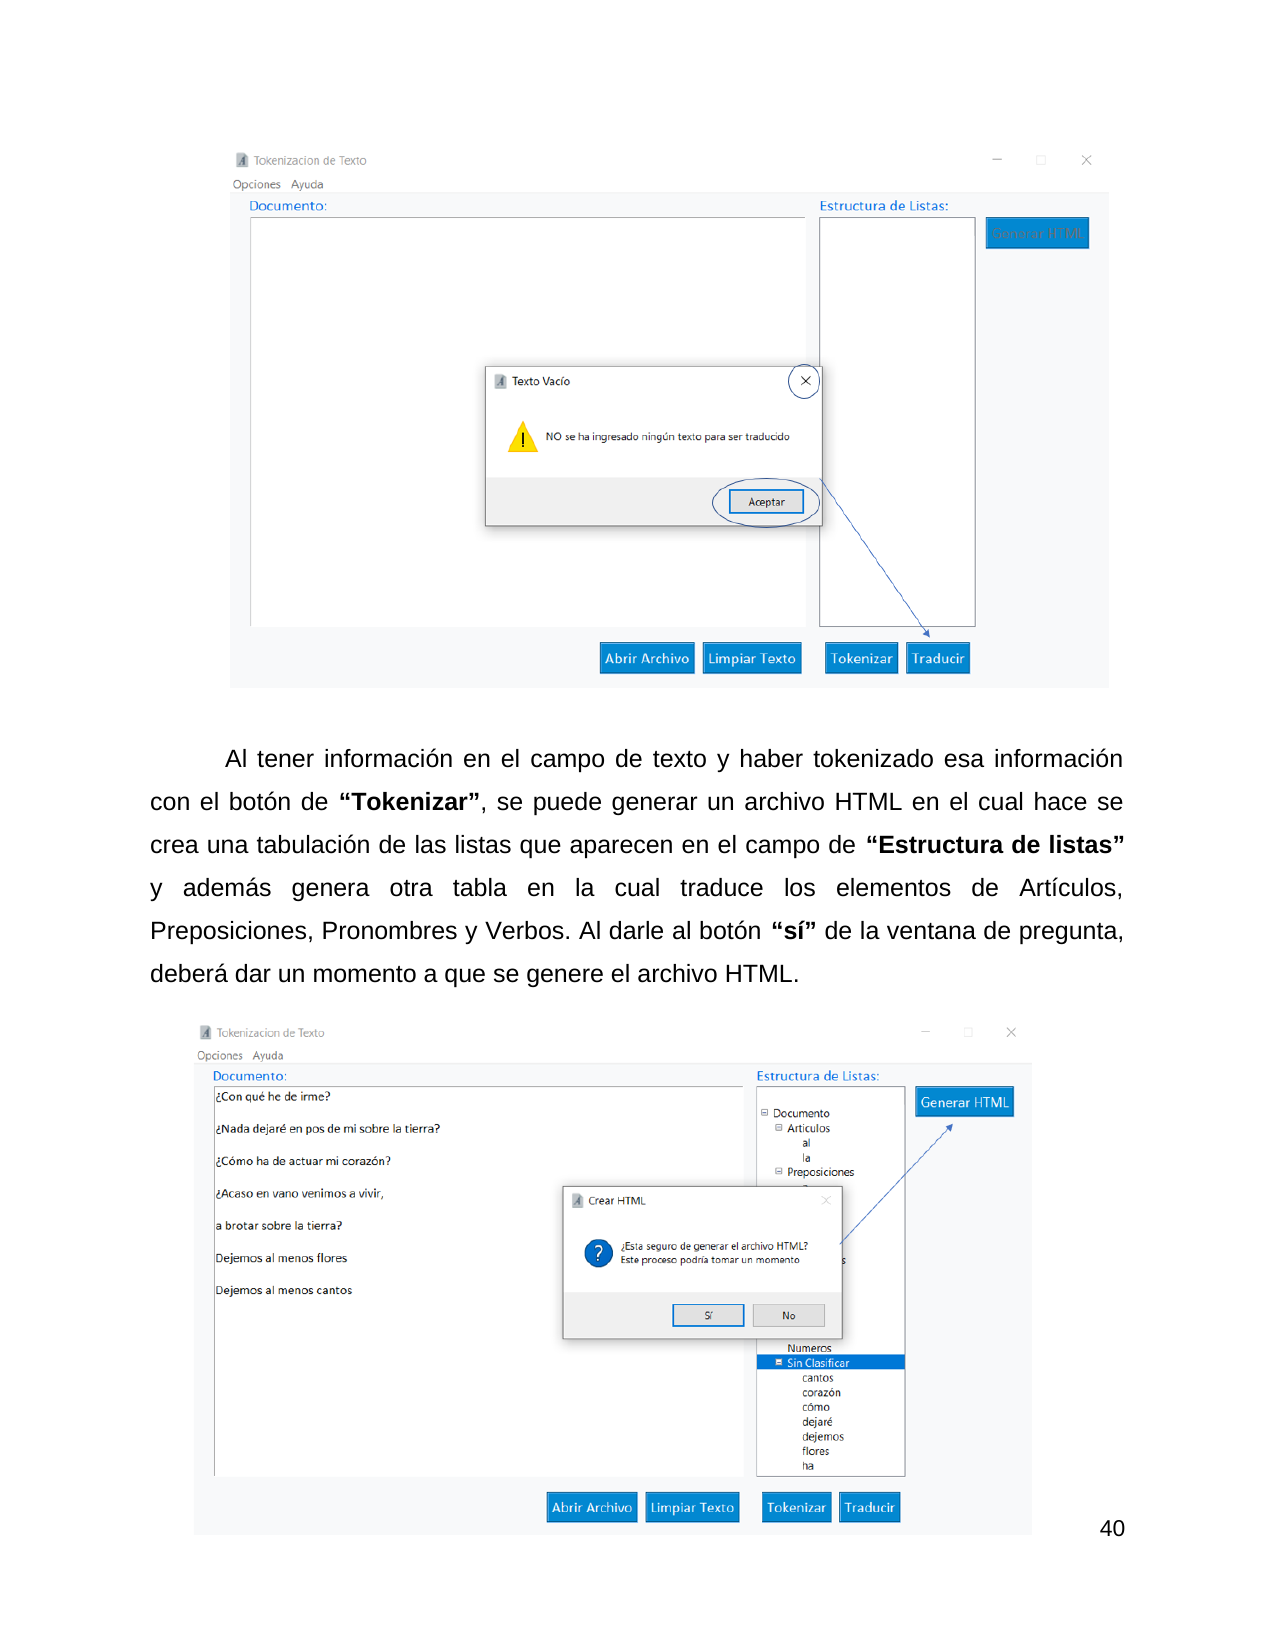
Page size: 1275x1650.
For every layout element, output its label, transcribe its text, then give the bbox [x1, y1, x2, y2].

picture [225, 150, 1111, 688]
picture [193, 1020, 1039, 1535]
text Al tener información en el campo de texto y haber tokenizado esa información con el botón de “Tokenizar”, se puede generar un archivo HTML en el cual hace se crea una tabulación de las listas que aparecen en el campo de “Estructura de listas” y además genera otra tabla en la cual traduce los elementos de Artículos, Preposiciones, Pronombres y Verbos. Al darle al botón “sí” de la ventana de pregunta, deberá dar un momento a que se genere el archivo HTML. [150, 744, 1125, 988]
